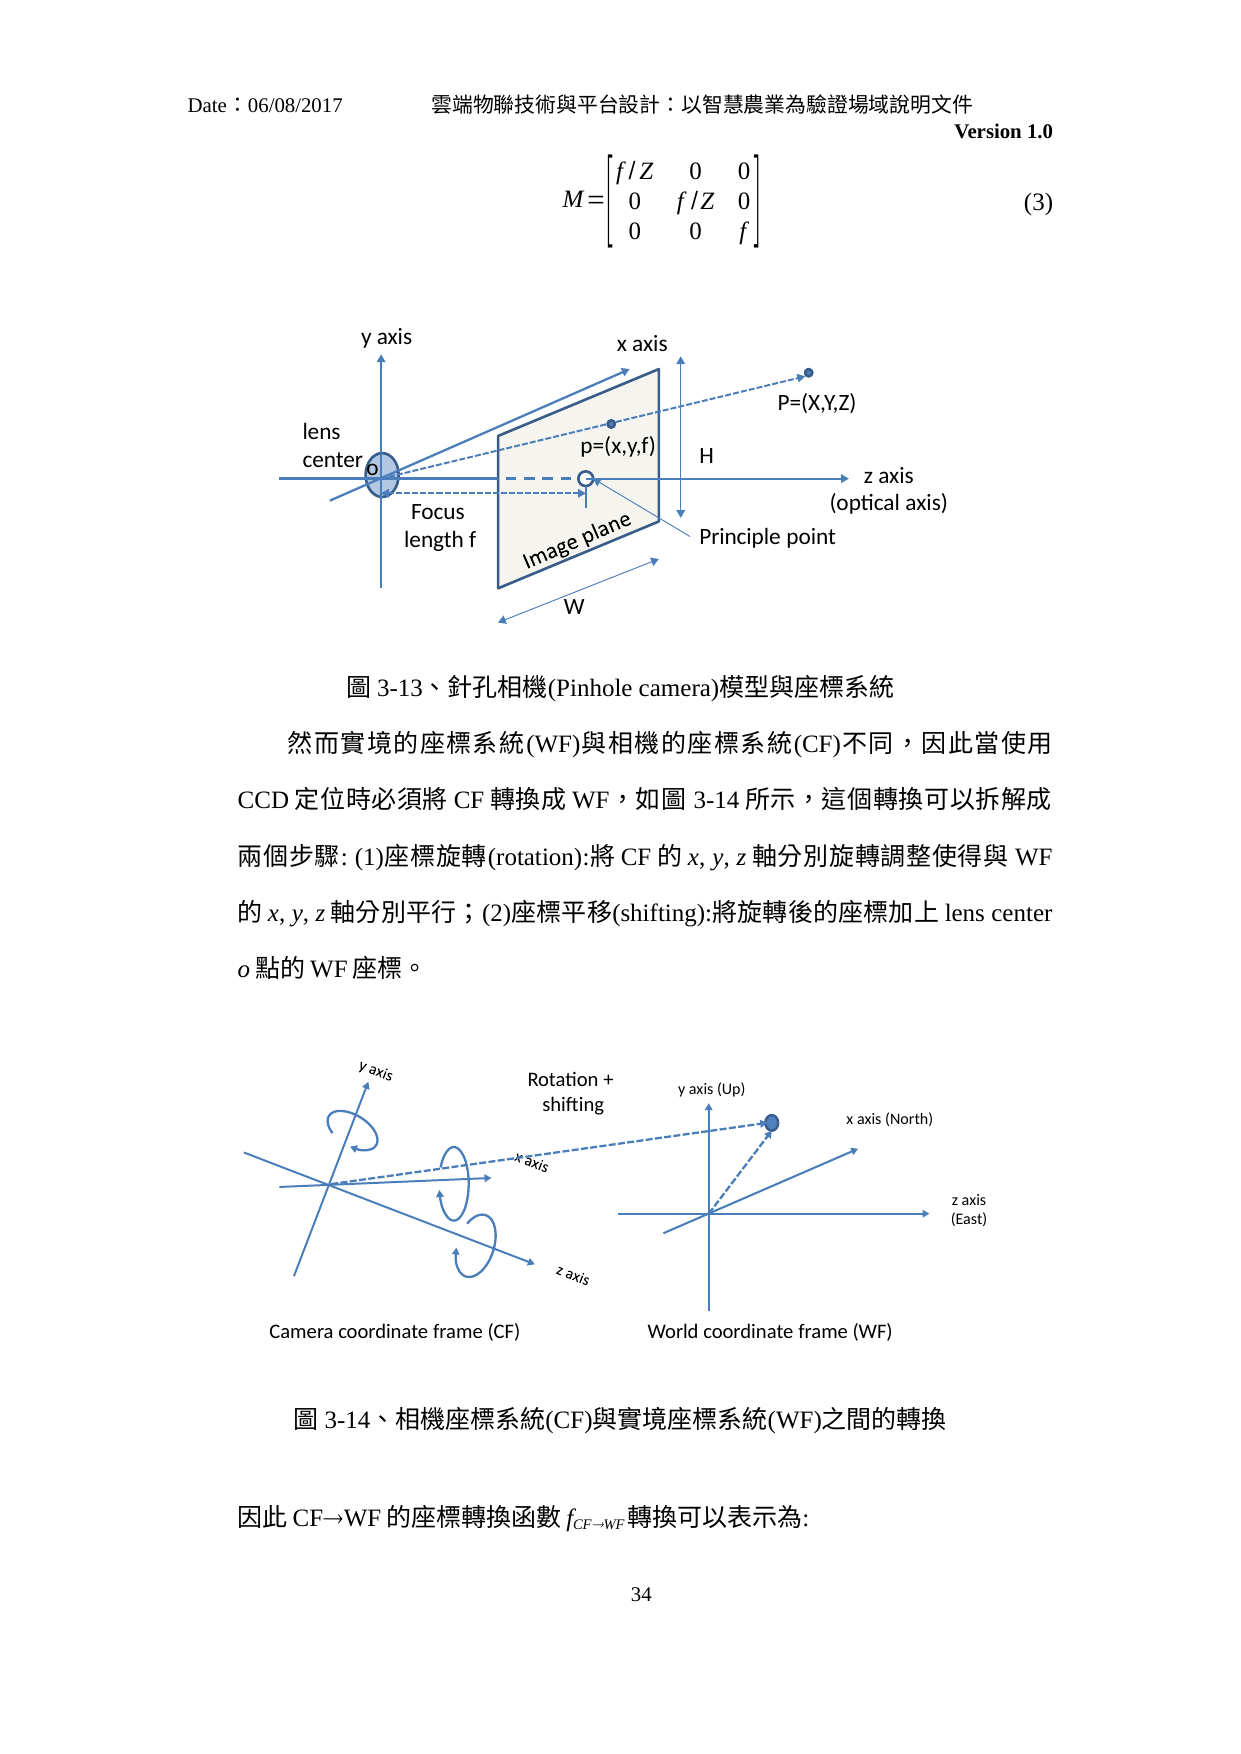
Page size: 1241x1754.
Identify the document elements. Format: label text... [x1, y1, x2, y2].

text 因此CFWF的座標轉換函數fCFWF轉換可以表示為: [187, 1497, 1053, 1535]
text (3) [187, 153, 1053, 249]
